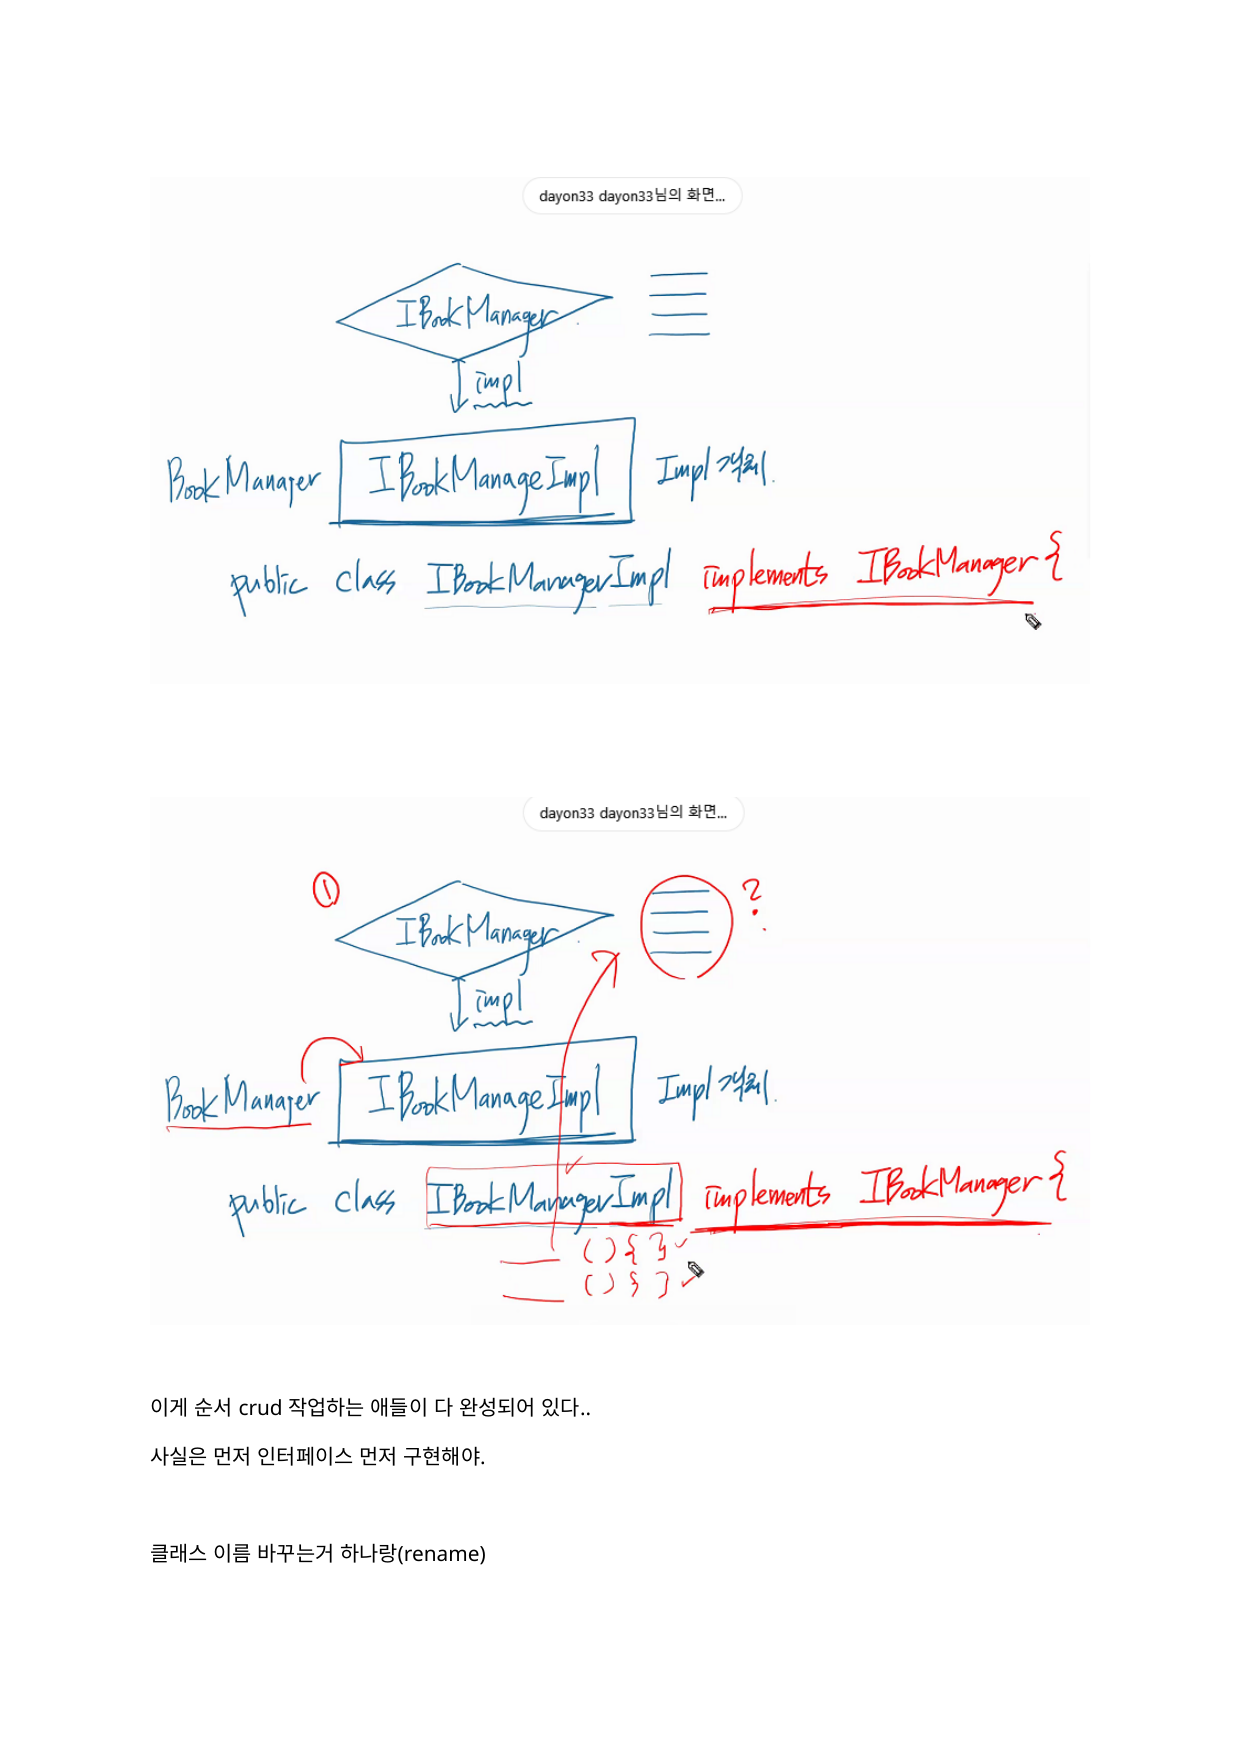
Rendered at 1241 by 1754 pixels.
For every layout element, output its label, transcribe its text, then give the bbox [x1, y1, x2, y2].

text 클래스 이름 바꾸는거 하나랑(rename) [150, 1537, 1090, 1567]
text 사실은 먼저 인터페이스 먼저 구현해야. [150, 1440, 1090, 1471]
picture [150, 177, 1091, 684]
picture [150, 797, 1091, 1325]
text 이게 순서 crud 작업하는 애들이 다 완성되어 있다.. [150, 1391, 1090, 1421]
